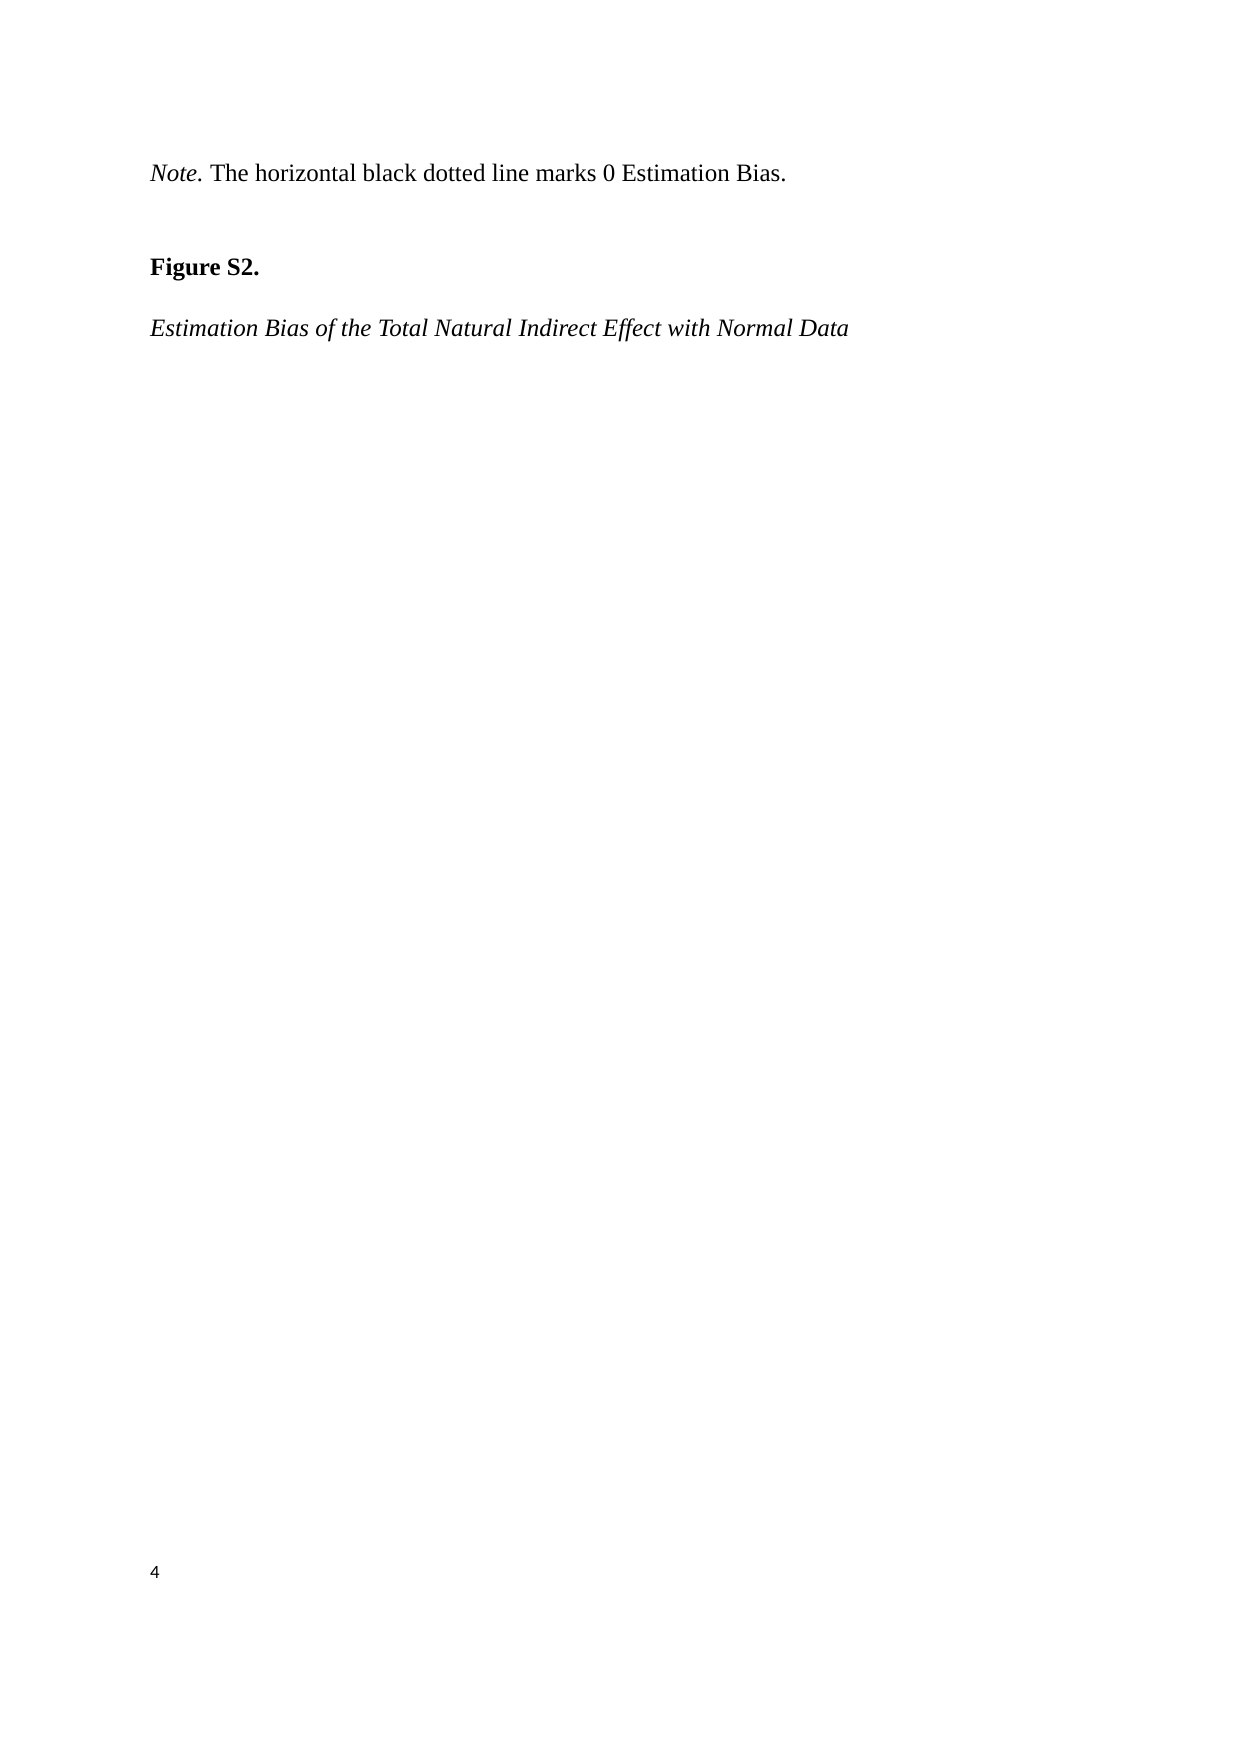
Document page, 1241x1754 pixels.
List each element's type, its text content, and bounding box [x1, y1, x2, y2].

text Note. The horizontal black dotted line marks 0 Estimation Bias. [150, 156, 1090, 189]
text Estimation Bias of the Total Natural Indirect Effect with Normal Data [150, 311, 1090, 344]
text Figure S2. [150, 250, 1090, 283]
